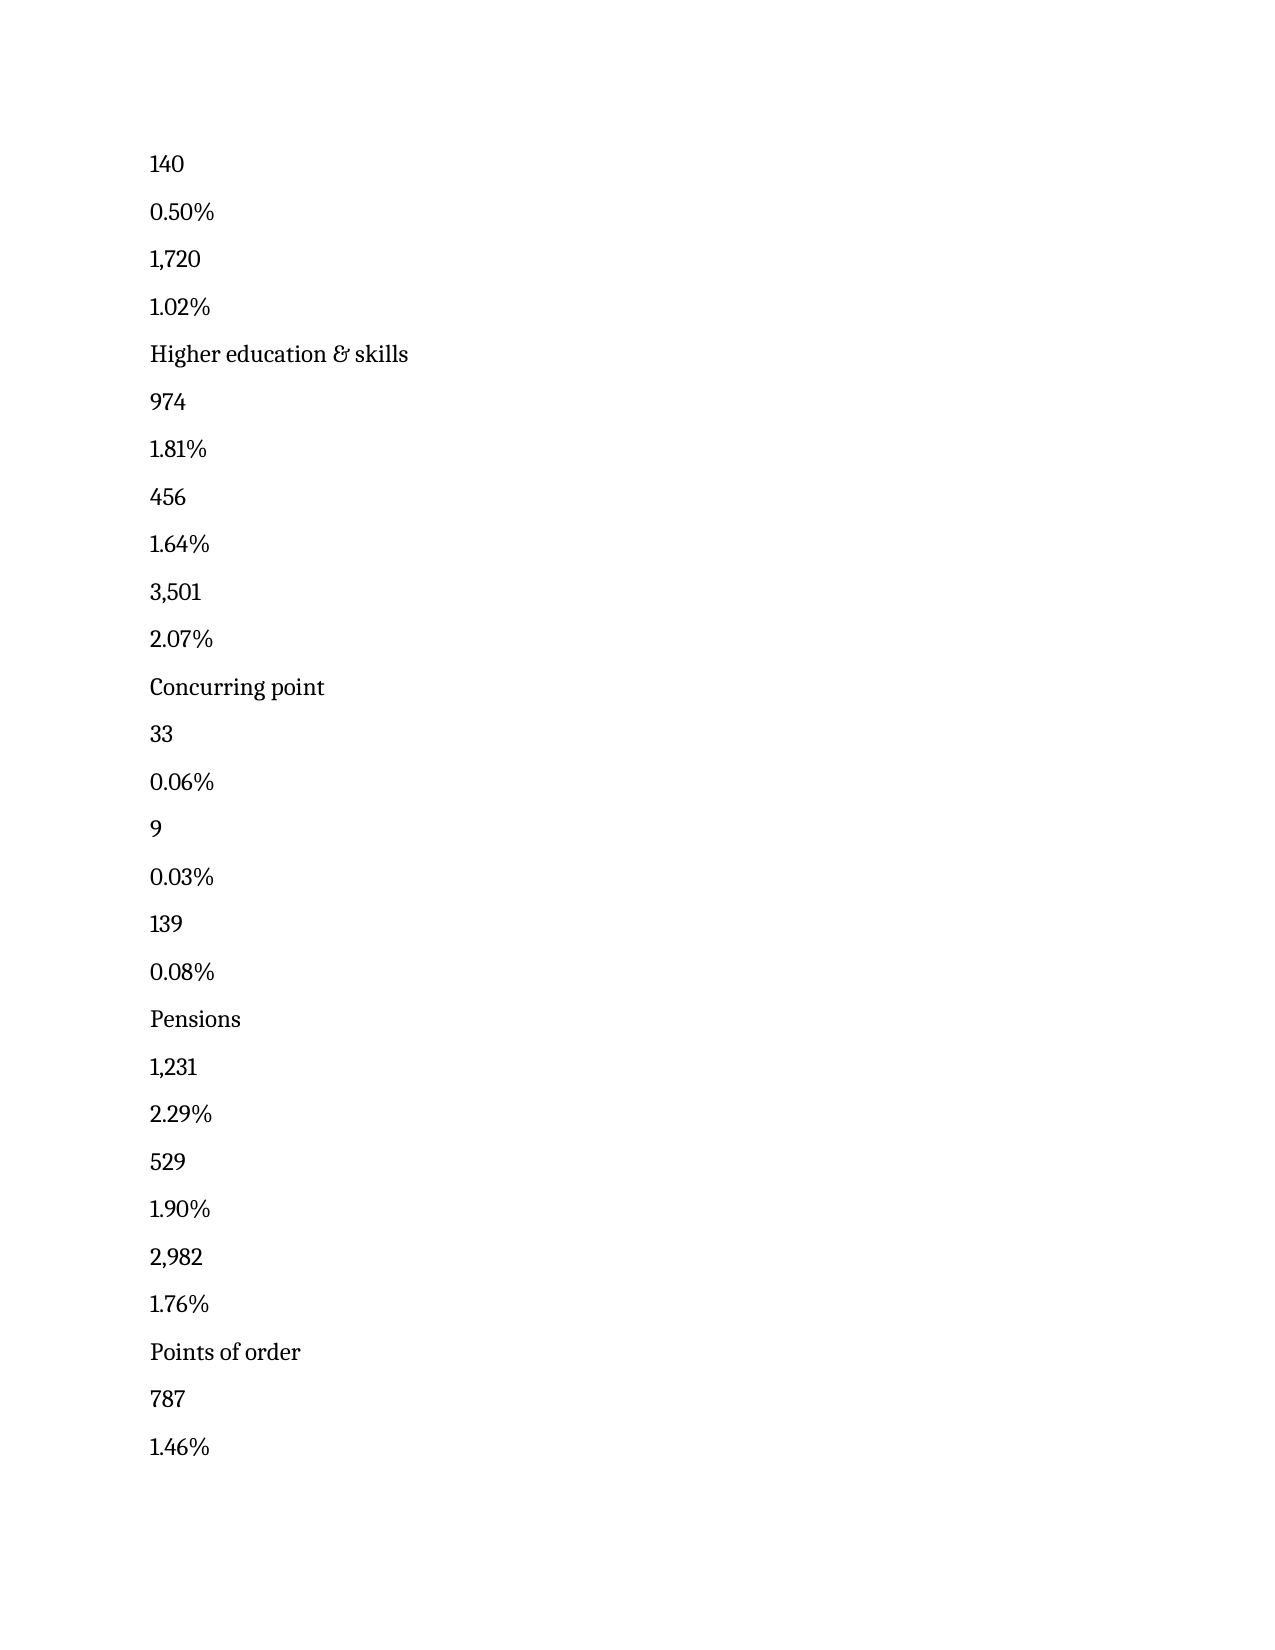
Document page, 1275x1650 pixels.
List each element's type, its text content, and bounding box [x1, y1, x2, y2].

text 974 [150, 387, 1125, 416]
text 1.81% [150, 435, 1125, 464]
text Higher education & skills [150, 340, 1125, 369]
text 0.06% [150, 767, 1125, 796]
text 529 [150, 1147, 1125, 1176]
text 1.64% [150, 530, 1125, 559]
text 3,501 [150, 577, 1125, 606]
text 1,720 [150, 245, 1125, 274]
text 0.08% [150, 957, 1125, 986]
text 33 [150, 720, 1125, 749]
text 0.03% [150, 862, 1125, 891]
text 1.46% [150, 1432, 1125, 1461]
text 140 [150, 150, 1125, 179]
text 787 [150, 1385, 1125, 1414]
text 0.50% [150, 197, 1125, 226]
text 1.02% [150, 292, 1125, 321]
text 2.29% [150, 1100, 1125, 1129]
text 1.90% [150, 1195, 1125, 1224]
text 2,982 [150, 1242, 1125, 1271]
text Concurring point [150, 672, 1125, 701]
text 2.07% [150, 625, 1125, 654]
text Pensions [150, 1005, 1125, 1034]
text 9 [150, 815, 1125, 844]
text 456 [150, 482, 1125, 511]
text Points of order [150, 1337, 1125, 1366]
text 139 [150, 910, 1125, 939]
text 1.76% [150, 1290, 1125, 1319]
text 1,231 [150, 1052, 1125, 1081]
